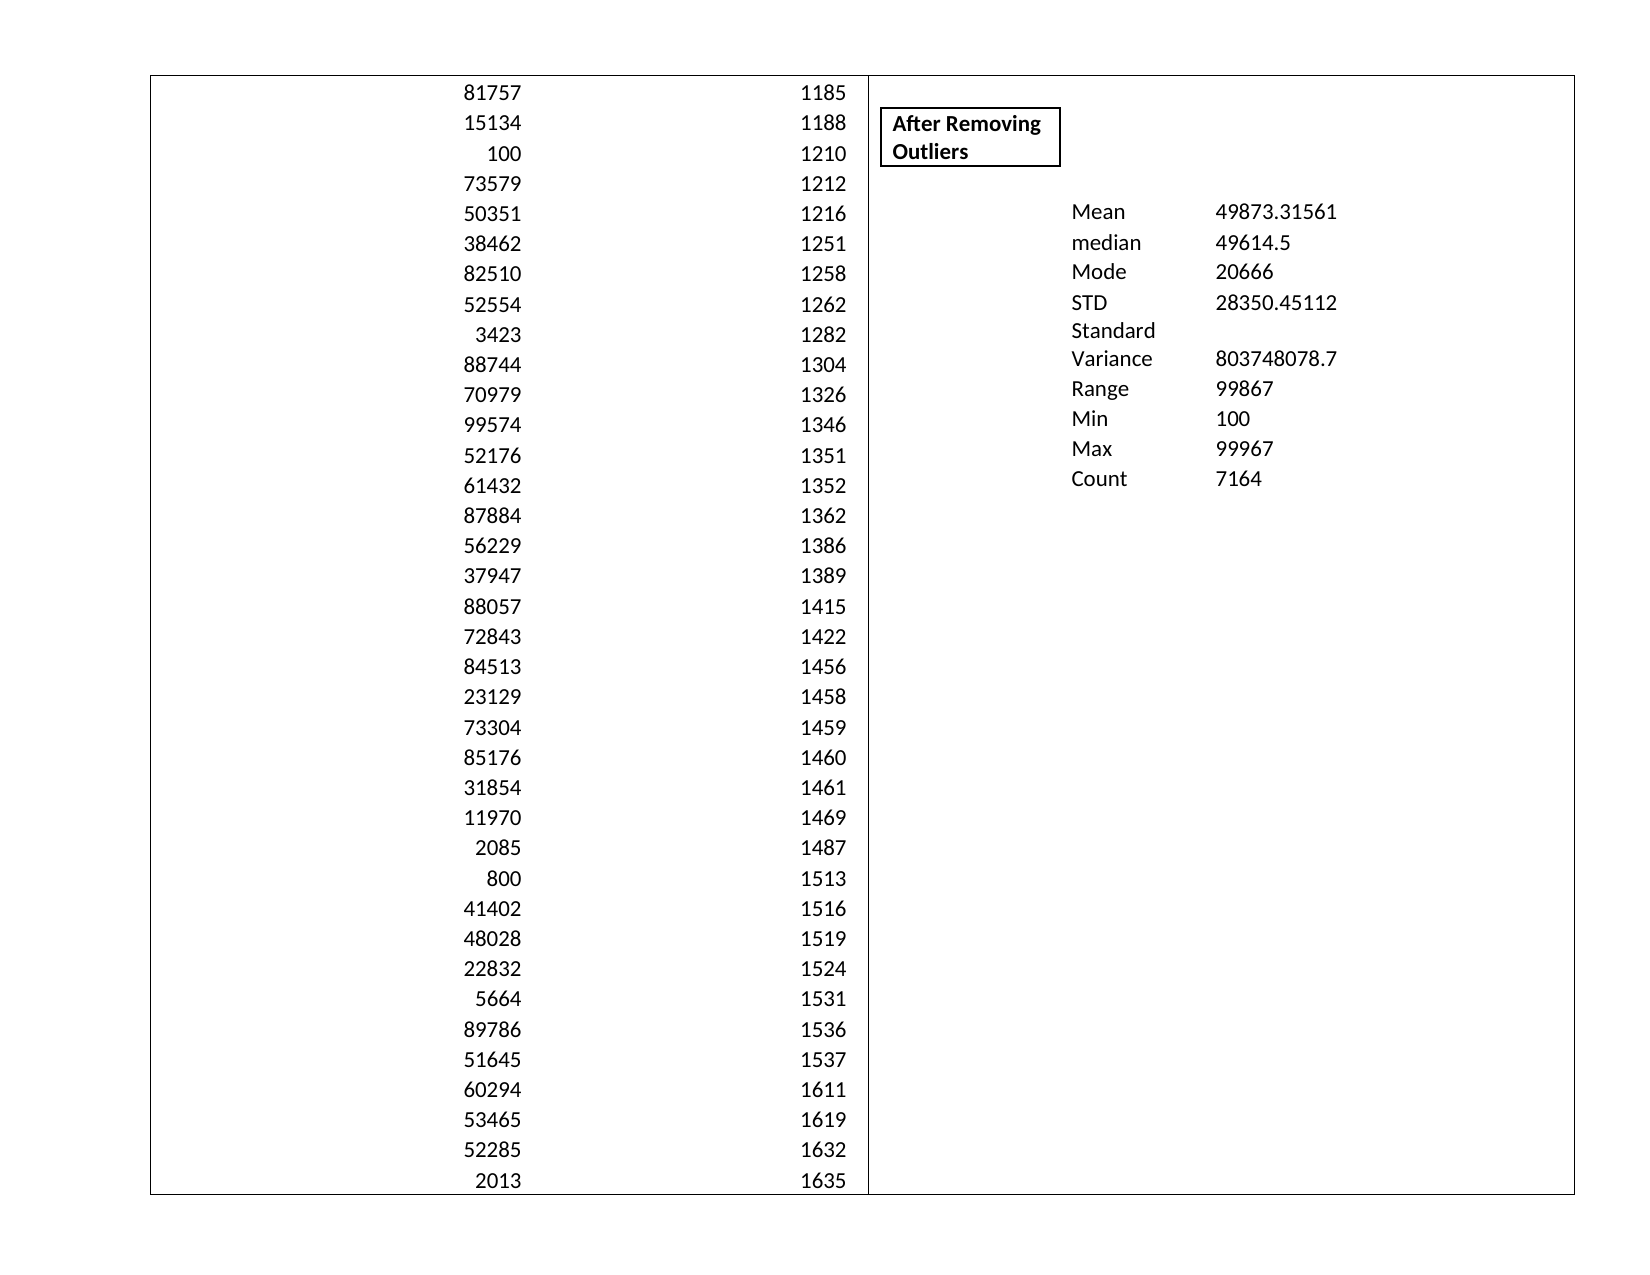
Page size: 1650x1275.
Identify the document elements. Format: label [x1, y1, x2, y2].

table_header [869, 76, 1574, 1194]
table_header [151, 76, 868, 1194]
